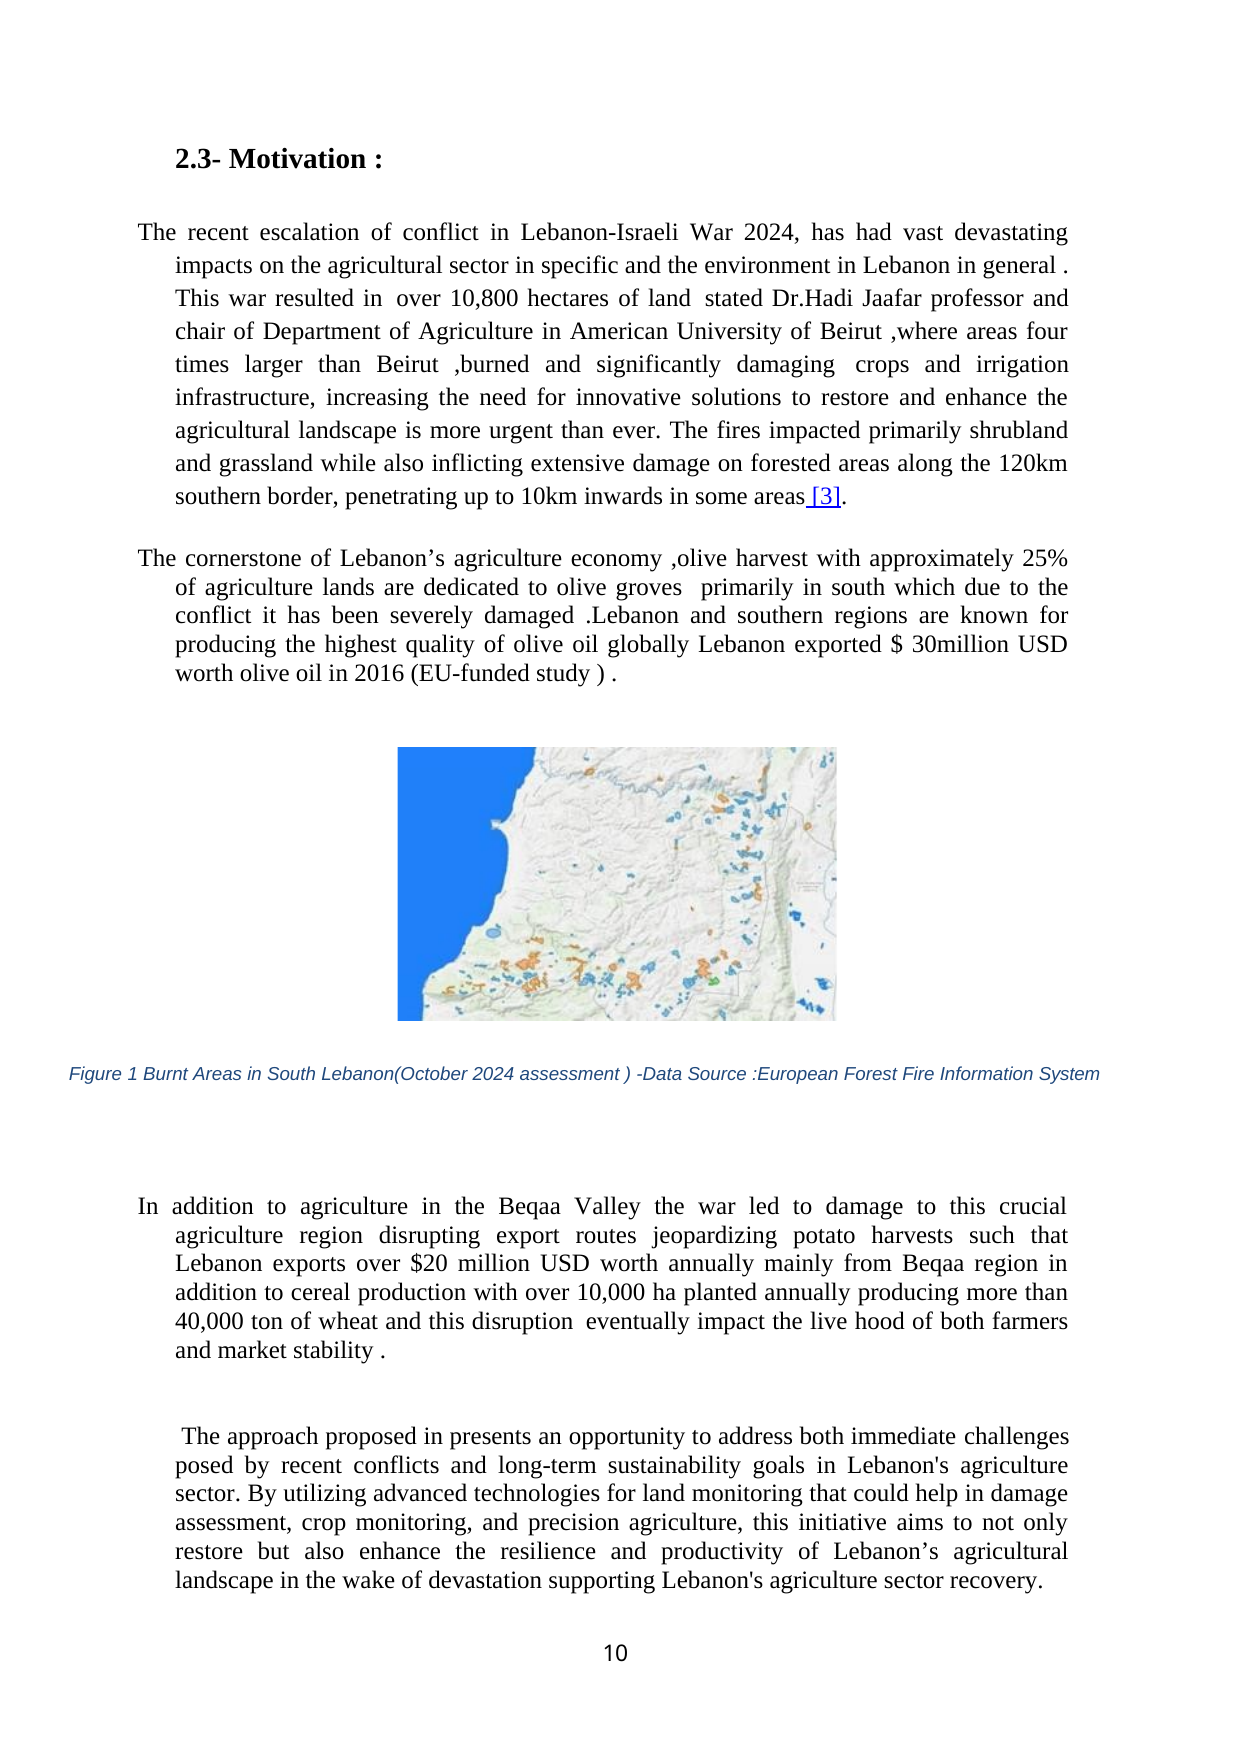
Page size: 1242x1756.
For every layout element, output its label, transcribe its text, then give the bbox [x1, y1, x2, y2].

text The approach proposed in presents an opportunity to address both immediate challenges posed by recent conflicts and long-term sustainability goals in Lebanon's agriculture sector. By utilizing advanced technologies for land monitoring that could help in damage assessment, crop monitoring, and precision agriculture, this initiative aims to not only restore but also enhance the resilience and productivity of Lebanon’s agricultural landscape in the wake of devastation supporting Lebanon's agriculture sector recovery. [175, 1421, 1069, 1593]
text In addition to agriculture in the Beqaa Valley the war led to damage to this crucial agriculture region disrupting export routes jeopardizing potato harvests such that Lebanon exports over $20 million USD worth annually mainly from Beqaa region in addition to cereal production with over 10,000 ha planted annually producing more than 40,000 ton of wheat and this disruption eventually impact the live hood of both farmers and market stability . [137, 1191, 1069, 1363]
text The cornerstone of Lebanon’s agriculture economy ,olive harvest with approximately 25% of agriculture lands are dedicated to olive groves primarily in south which due to the conflict it has been severely damaged .Lebanon and southern regions are known for producing the highest quality of olive oil globally Lebanon exported $ 30million USD worth olive oil in 2016 (EU-funded study ) . [137, 543, 1069, 687]
text The recent escalation of conflict in Lebanon-Israeli War 2024, has had vast devastating impacts on the agricultural sector in specific and the environment in Lebanon in general . This war resulted in over 10,800 hectares of land stated Dr.Hadi Jaafar professor and chair of Department of Agriculture in American University of Beirut ,where areas four times larger than Beirut ,burned and significantly damaging crops and irrigation infrastructure, increasing the need for innovative solutions to restore and enhance the agricultural landscape is more urgent than ever. The fires impacted primarily shrubland and grassland while also inflicting extensive damage on forested areas along the 120km southern border, penetrating up to 10km inwards in some areas [3]. [137, 217, 1069, 510]
subtitle 2.3- Motivation : [175, 142, 1197, 175]
text Figure 1 Burnt Areas in South Lebanon(October 2024 assessment ) -Data Source :European Forest Fire Information System [69, 1063, 1197, 1084]
picture [397, 747, 838, 1021]
